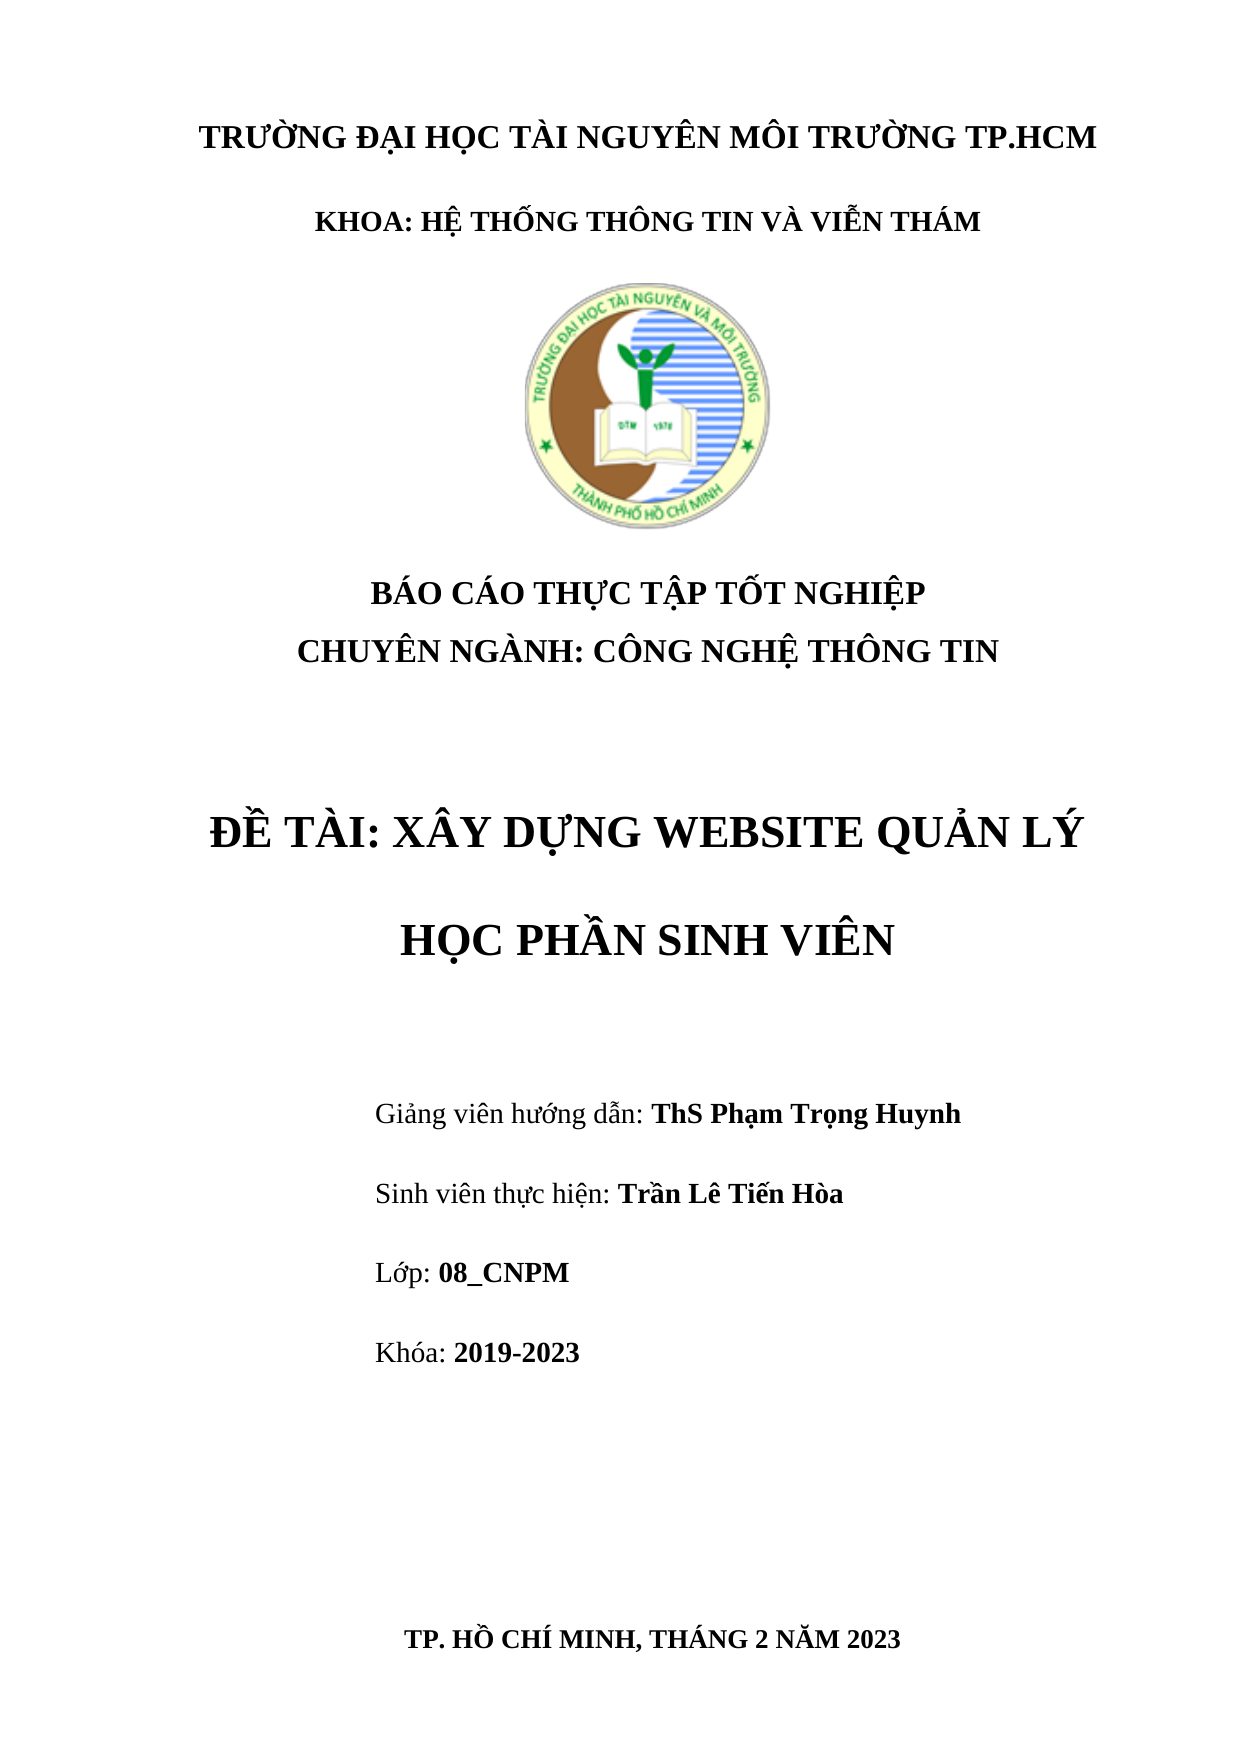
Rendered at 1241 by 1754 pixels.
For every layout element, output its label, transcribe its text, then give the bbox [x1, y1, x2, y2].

picture [524, 283, 772, 531]
text HỌC PHẦN SINH VIÊN [177, 912, 1119, 965]
text TRƯỜNG ĐẠI HỌC TÀI NGUYÊN MÔI TRƯỜNG TP.HCM [177, 118, 1119, 156]
text BÁO CÁO THỰC TẬP TỐT NGHIỆP [177, 573, 1119, 612]
text ĐỀ TÀI: XÂY DỰNG WEBSITE QUẢN LÝ [177, 804, 1119, 857]
text Khóa: 2019-2023 [375, 1335, 1119, 1368]
text KHOA: HỆ THỐNG THÔNG TIN VÀ VIỄN THÁM [177, 204, 1119, 238]
text Giảng viên hướng dẫn: ThS Phạm Trọng Huynh [375, 1097, 1119, 1130]
text CHUYÊN NGÀNH: CÔNG NGHỆ THÔNG TIN [177, 631, 1119, 669]
text Lớp: 08_CNPM [375, 1256, 1119, 1289]
text Sinh viên thực hiện: Trần Lê Tiến Hòa [375, 1176, 1119, 1209]
